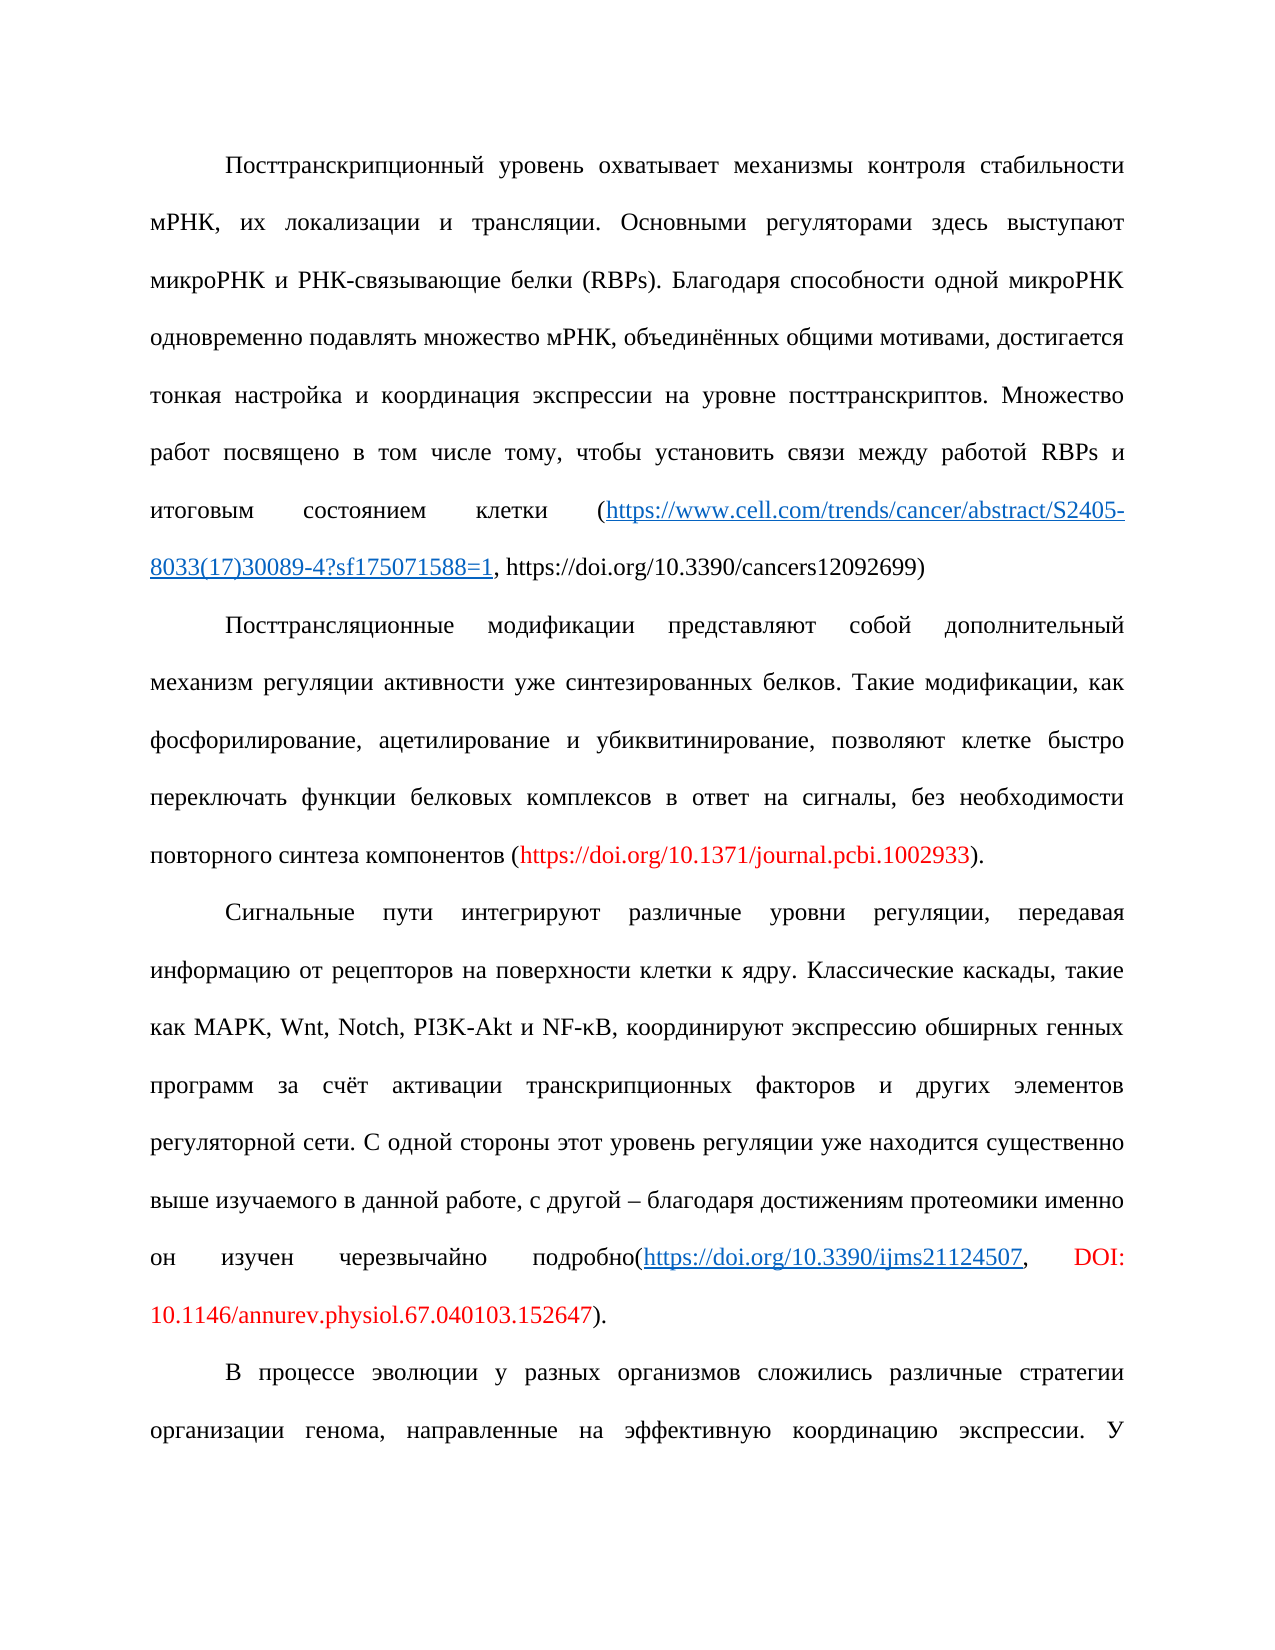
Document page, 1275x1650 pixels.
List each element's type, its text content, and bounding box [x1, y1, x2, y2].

list Сигнальные пути интегрируют различные уровни регуляции, передавая информацию от рецепторов на поверхности клетки к ядру. Классические каскады, такие как MAPK, Wnt, Notch, PI3K-Akt и NF-κB, координируют экспрессию обширных генных программ за счёт активации транскрипционных факторов и других элементов регуляторной сети. С одной стороны этот уровень регуляции уже находится существенно выше изучаемого в данной работе, с другой – благодаря достижениям протеомики именно он изучен черезвычайно подробно(https://doi.org/10.3390/ijms21124507, DOI: 10.1146/annurev.physiol.67.040103.152647). [150, 897, 1125, 1329]
list Посттрансляционные модификации представляют собой дополнительный механизм регуляции активности уже синтезированных белков. Такие модификации, как фосфорилирование, ацетилирование и убиквитинирование, позволяют клетке быстро переключать функции белковых комплексов в ответ на сигналы, без необходимости повторного синтеза компонентов (https://doi.org/10.1371/journal.pcbi.1002933). [150, 610, 1125, 869]
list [150, 1357, 1125, 1444]
list Посттранскрипционный уровень охватывает механизмы контроля стабильности мРНК, их локализации и трансляции. Основными регуляторами здесь выступают микроРНК и РНК-связывающие белки (RBPs). Благодаря способности одной микроРНК одновременно подавлять множество мРНК, объединённых общими мотивами, достигается тонкая настройка и координация экспрессии на уровне посттранскриптов. Множество работ посвящено в том числе тому, чтобы установить связи между работой RBPs и итоговым состоянием клетки (https://www.cell.com/trends/cancer/abstract/S2405-8033(17)30089-4?sf175071588=1, https://doi.org/10.3390/cancers12092699) [150, 150, 1125, 581]
